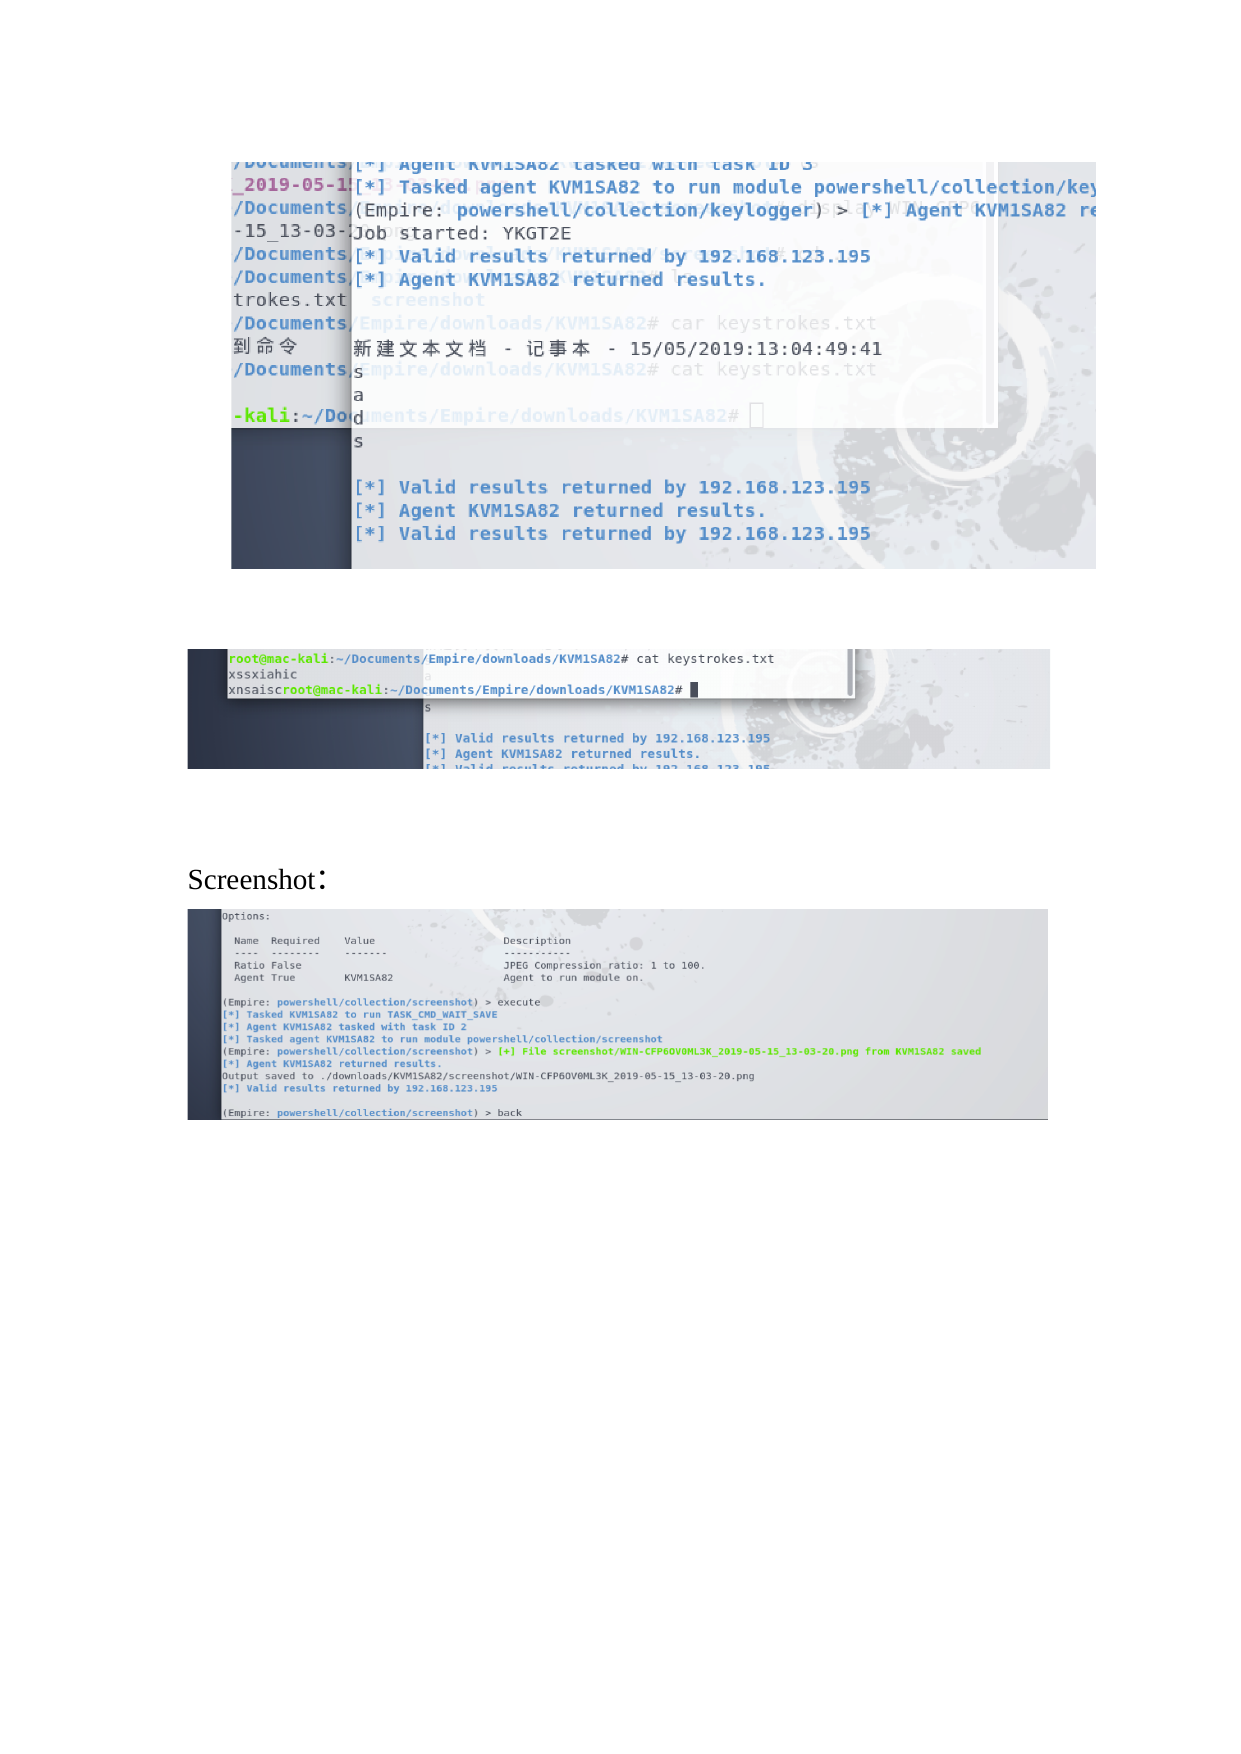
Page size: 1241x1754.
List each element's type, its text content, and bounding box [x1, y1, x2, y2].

picture [187, 909, 1048, 1120]
text Screenshot： [187, 844, 1053, 909]
picture [187, 649, 1051, 769]
picture [231, 162, 1096, 569]
